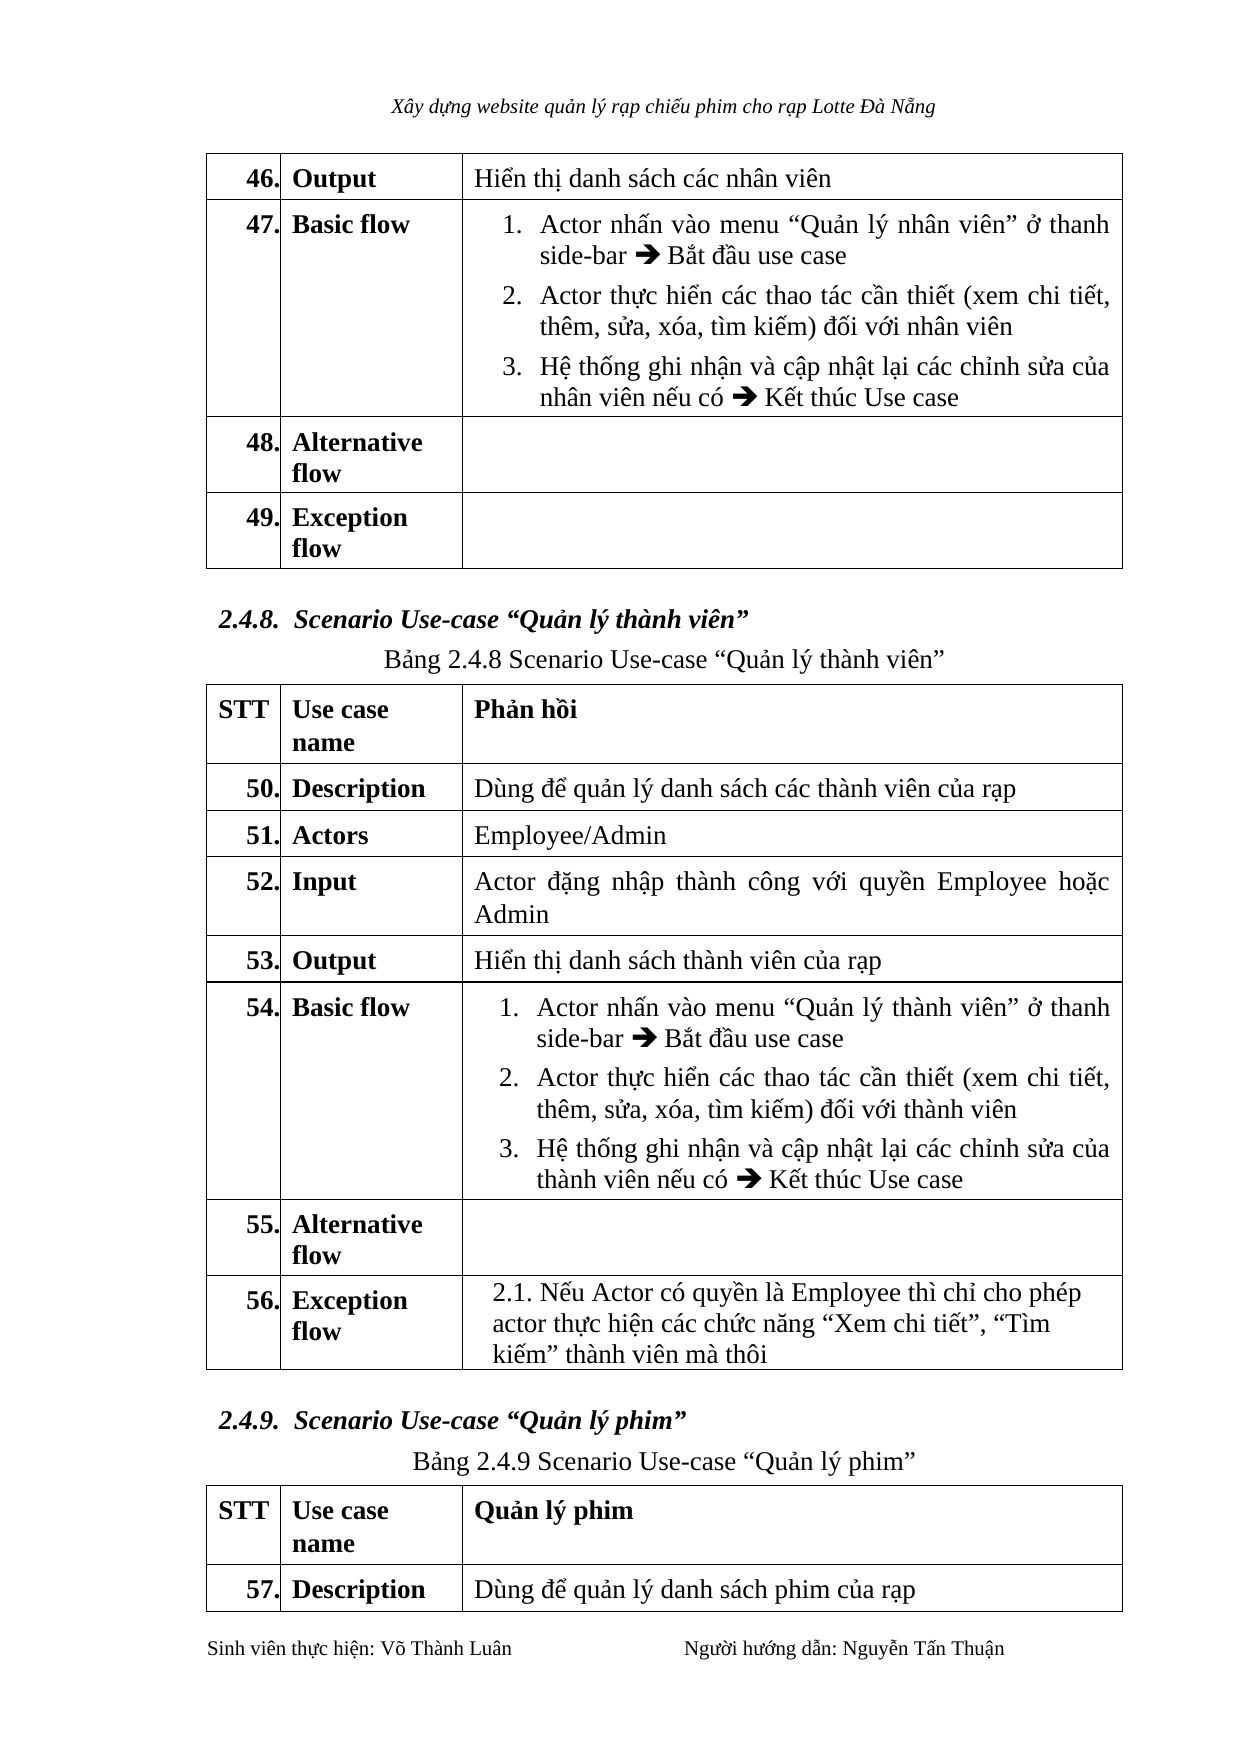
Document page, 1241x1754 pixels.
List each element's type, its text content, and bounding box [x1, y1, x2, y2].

table_cell Basic flow [281, 200, 462, 416]
table_cell 2.1. Nếu Actor có quyền là Employee thì chỉ cho phép actor thực hiện các chức năng “Xem chi tiết”, “Tìm kiếm” thành viên mà thôi [463, 1276, 1122, 1369]
table_cell Output [281, 936, 462, 981]
table_cell [207, 1200, 280, 1274]
table_cell [463, 493, 1122, 568]
table_cell Description [281, 1565, 462, 1611]
table_cell [207, 857, 280, 935]
list Scenario Use-case “Quản lý phim” [219, 1404, 1122, 1435]
table_cell [463, 417, 1122, 492]
table_cell Actor nhấn vào menu “Quản lý thành viên” ở thanh side-bar Bắt đầu use case Actor thực hiển các thao tác cần thiết (xem chi tiết, thêm, sửa, xóa, tìm kiếm) đối với thành viên Hệ thống ghi nhận và cập nhật lại các chỉnh sửa của thành viên nếu có Kết thúc Use case [463, 983, 1122, 1199]
table_header Quản lý phim [463, 1486, 1122, 1564]
table_cell Alternative flow [281, 1200, 462, 1274]
table_cell [207, 493, 280, 568]
table_cell Hiển thị danh sách thành viên của rạp [463, 936, 1122, 981]
table_cell [207, 154, 280, 199]
table_cell Output [281, 154, 462, 199]
table_cell [207, 200, 280, 416]
table_cell Hiển thị danh sách các nhân viên [463, 154, 1122, 199]
table_cell [207, 936, 280, 981]
table_cell Actor nhấn vào menu “Quản lý nhân viên” ở thanh side-bar Bắt đầu use case Actor thực hiển các thao tác cần thiết (xem chi tiết, thêm, sửa, xóa, tìm kiếm) đối với nhân viên Hệ thống ghi nhận và cập nhật lại các chỉnh sửa của nhân viên nếu có Kết thúc Use case [463, 200, 1122, 416]
table_cell [207, 417, 280, 492]
table_header Phản hồi [463, 685, 1122, 763]
table_cell [463, 1200, 1122, 1274]
table_cell Exception flow [281, 1276, 462, 1369]
table_header STT [207, 1486, 280, 1564]
table_cell Basic flow [281, 983, 462, 1199]
table_header STT [207, 685, 280, 763]
table_header Use case name [281, 685, 462, 763]
table_cell [207, 1565, 280, 1611]
table_cell Dùng để quản lý danh sách phim của rạp [463, 1565, 1122, 1611]
table_cell Description [281, 764, 462, 809]
table_cell Actor đặng nhập thành công với quyền Employee hoặc Admin [463, 857, 1122, 935]
text Bảng 2.4.8 Scenario Use-case “Quản lý thành viên” [207, 643, 1122, 674]
table_cell [207, 811, 280, 856]
table_cell Input [281, 857, 462, 935]
table_cell Exception flow [281, 493, 462, 568]
table_cell Employee/Admin [463, 811, 1122, 856]
table_cell [207, 983, 280, 1199]
table_cell Dùng để quản lý danh sách các thành viên của rạp [463, 764, 1122, 809]
table_cell Alternative flow [281, 417, 462, 492]
table_cell [207, 764, 280, 809]
list Scenario Use-case “Quản lý thành viên” [219, 603, 1122, 634]
text Bảng 2.4.9 Scenario Use-case “Quản lý phim” [207, 1444, 1122, 1476]
table_cell Actors [281, 811, 462, 856]
table_header Use case name [281, 1486, 462, 1564]
table_cell [207, 1276, 280, 1369]
